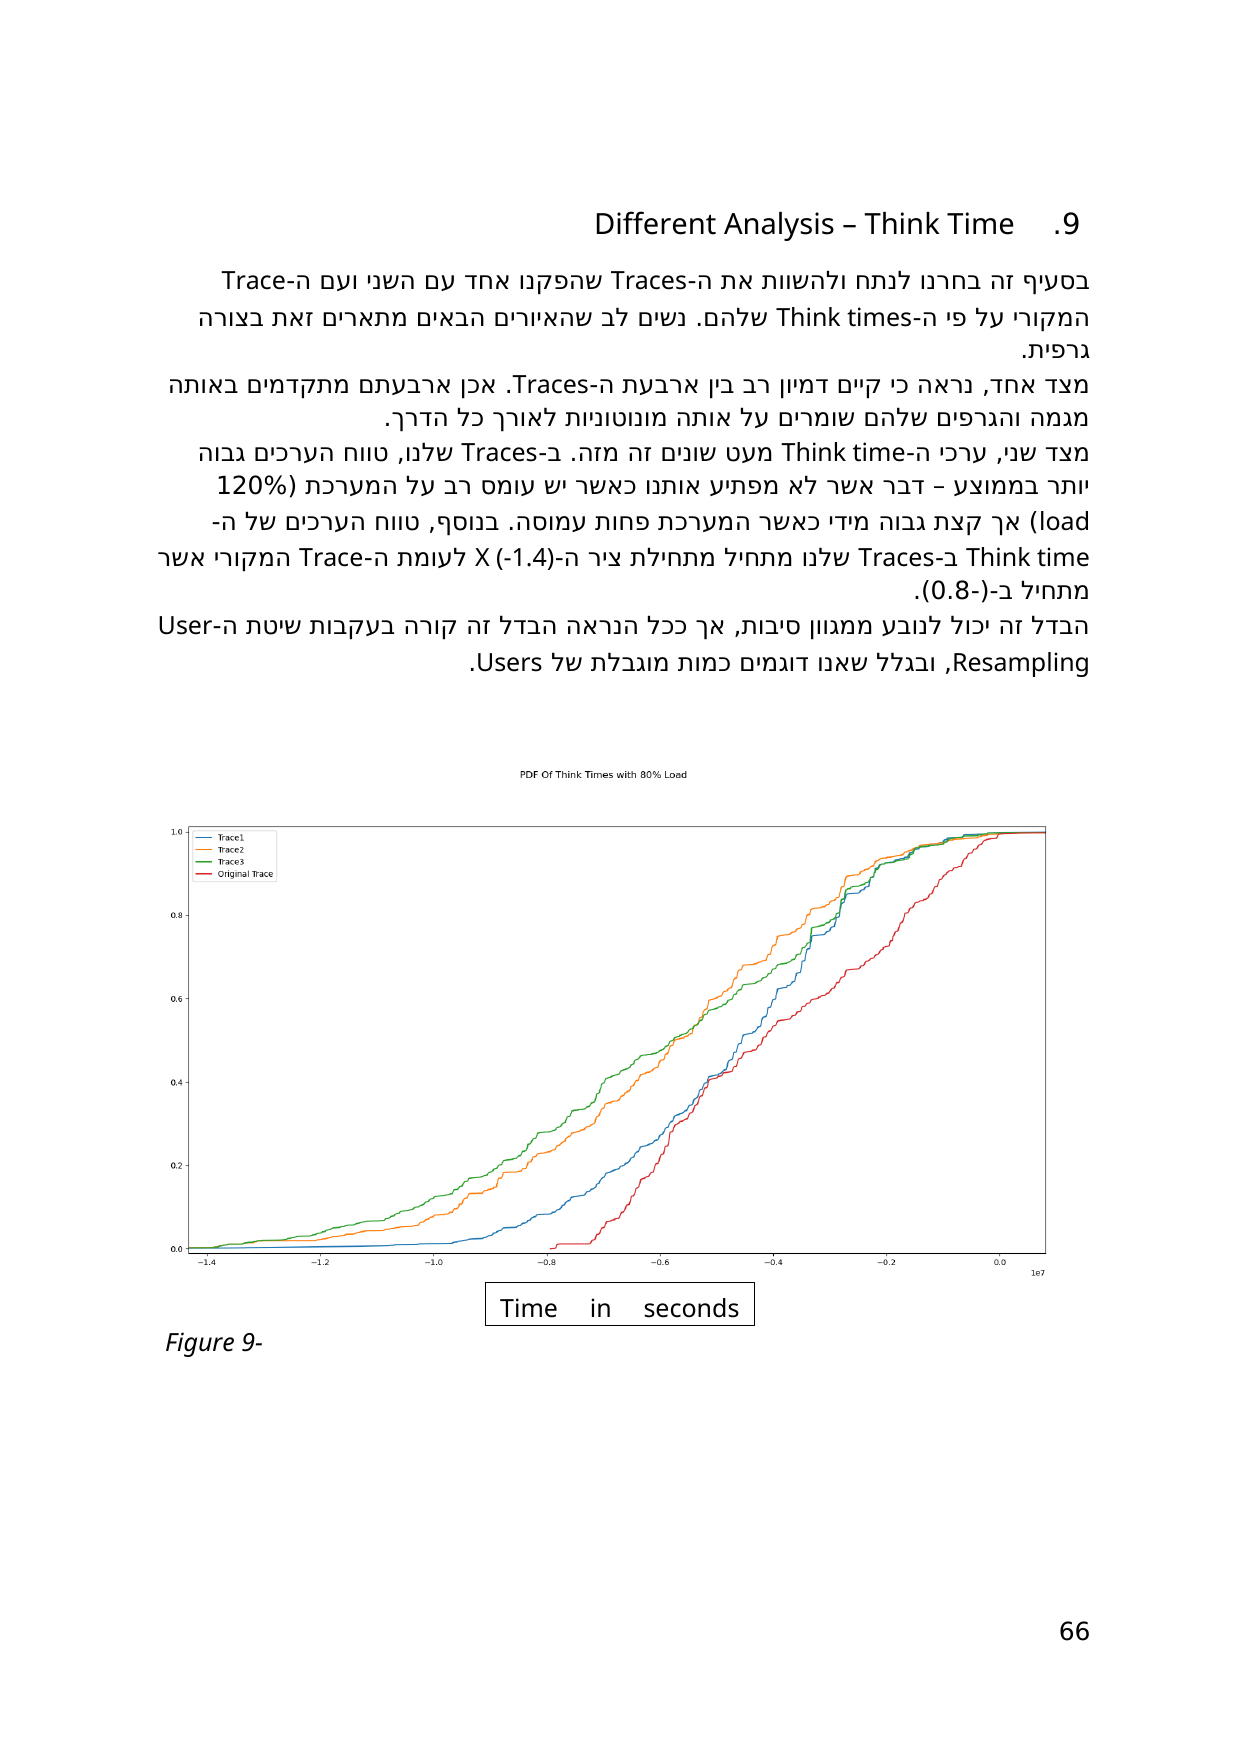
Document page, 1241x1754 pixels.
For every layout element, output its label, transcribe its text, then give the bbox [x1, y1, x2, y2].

picture [50, 761, 1156, 1314]
list Different Analysis – Think Time [150, 203, 1053, 243]
text בסעיף זה בחרנו לנתח ולהשוות את ה-Traces שהפקנו אחד עם השני ועם ה-Trace המקורי על פי ה-Think times שלהם. נשים לב שהאיורים הבאים מתארים זאת בצורה גרפית. מצד אחד, נראה כי קיים דמיון רב בין ארבעת ה-Traces. אכן ארבעתם מתקדמים באותה מגמה והגרפים שלהם שומרים על אותה מונוטוניות לאורך כל הדרך. מצד שני, ערכי ה-Think time מעט שונים זה מזה. ב-Traces שלנו, טווח הערכים גבוה יותר בממוצע – דבר אשר לא מפתיע אותנו כאשר יש עומס רב על המערכת (120% load) אך קצת גבוה מידי כאשר המערכת פחות עמוסה. בנוסף, טווח הערכים של ה-Think time ב-Traces שלנו מתחיל מתחילת ציר ה-X (-1.4) לעומת ה-Trace המקורי אשר מתחיל ב-(-0.8). הבדל זה יכול לנובע ממגוון סיבות, אך ככל הנראה הבדל זה קורה בעקבות שיטת ה-User Resampling, ובגלל שאנו דוגמים כמות מוגבלת של Users. [150, 263, 1090, 678]
